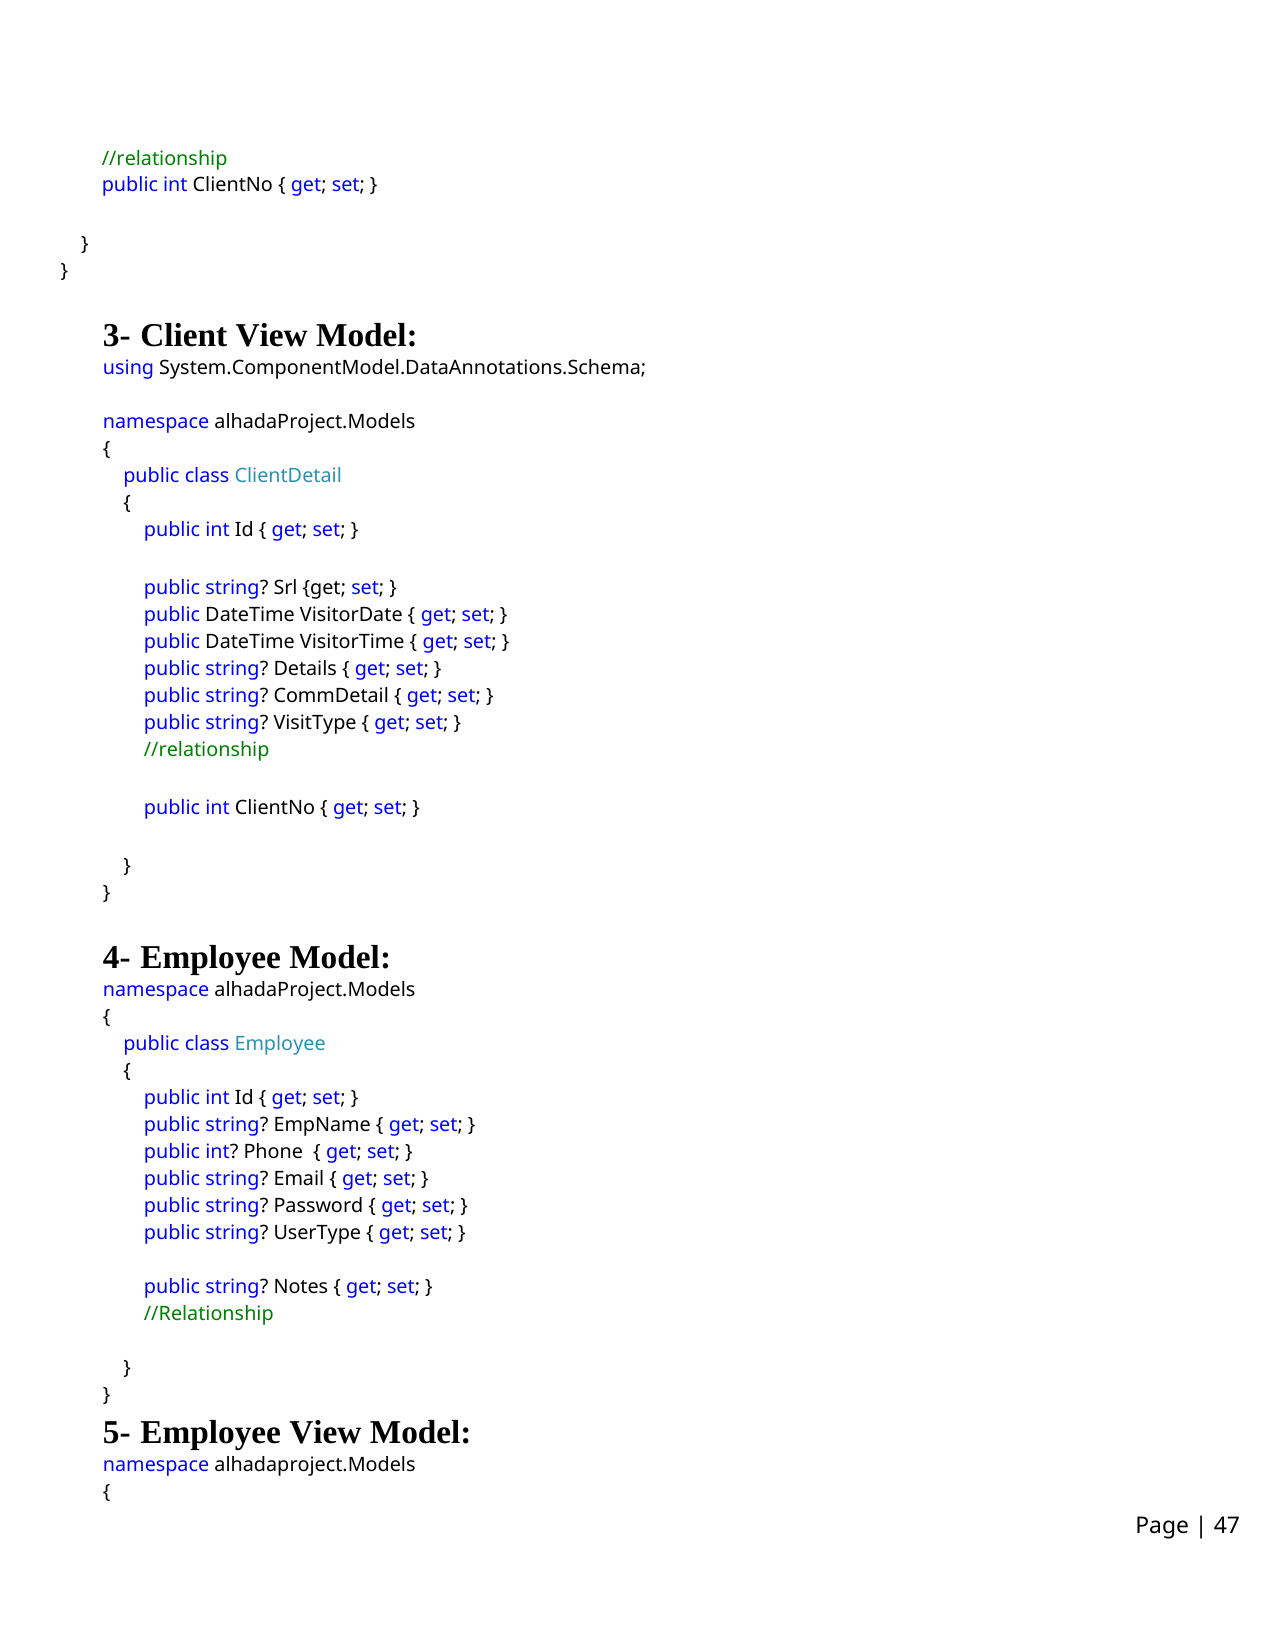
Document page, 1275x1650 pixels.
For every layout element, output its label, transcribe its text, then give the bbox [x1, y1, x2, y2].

text public string? Password { get; set; } [103, 1192, 1239, 1218]
text //Relationship [103, 1299, 1239, 1326]
text { [103, 488, 1239, 515]
text public DateTime VisitorTime { get; set; } [103, 627, 1239, 654]
list Employee View Model: [103, 1412, 1239, 1451]
text public class Employee [103, 1030, 1239, 1057]
text namespace alhadaProject.Models [103, 976, 1239, 1003]
text using System.ComponentModel.DataAnnotations.Schema; [103, 353, 1239, 380]
text public int ClientNo { get; set; } [60, 171, 1239, 198]
text public class ClientDetail [103, 461, 1239, 488]
text public DateTime VisitorDate { get; set; } [103, 600, 1239, 627]
text public int? Phone { get; set; } [103, 1138, 1239, 1164]
text public string? VisitType { get; set; } [103, 708, 1239, 735]
text public int Id { get; set; } [103, 1084, 1239, 1111]
text { [103, 1057, 1239, 1084]
text //relationship [60, 144, 1239, 171]
text public string? CommDetail { get; set; } [103, 681, 1239, 708]
text public string? Srl {get; set; } [103, 573, 1239, 600]
text } [60, 256, 1239, 283]
list Client View Model: [103, 315, 1239, 353]
text public string? EmpName { get; set; } [103, 1111, 1239, 1138]
text } [103, 878, 1239, 906]
text public int Id { get; set; } [103, 515, 1239, 542]
text public string? Notes { get; set; } [103, 1272, 1239, 1299]
text public string? UserType { get; set; } [103, 1218, 1239, 1246]
text public string? Email { get; set; } [103, 1164, 1239, 1192]
text { [103, 1478, 1239, 1504]
text public string? Details { get; set; } [103, 654, 1239, 681]
text } [103, 852, 1239, 878]
text namespace alhadaproject.Models [103, 1451, 1239, 1478]
text } [60, 229, 1239, 256]
text namespace alhadaProject.Models [103, 407, 1239, 434]
list Employee Model: [103, 937, 1239, 976]
text } [103, 1380, 1239, 1407]
text { [103, 1003, 1239, 1030]
text } [103, 1353, 1239, 1380]
text { [103, 434, 1239, 461]
text public int ClientNo { get; set; } [103, 793, 1239, 820]
text //relationship [103, 735, 1239, 762]
